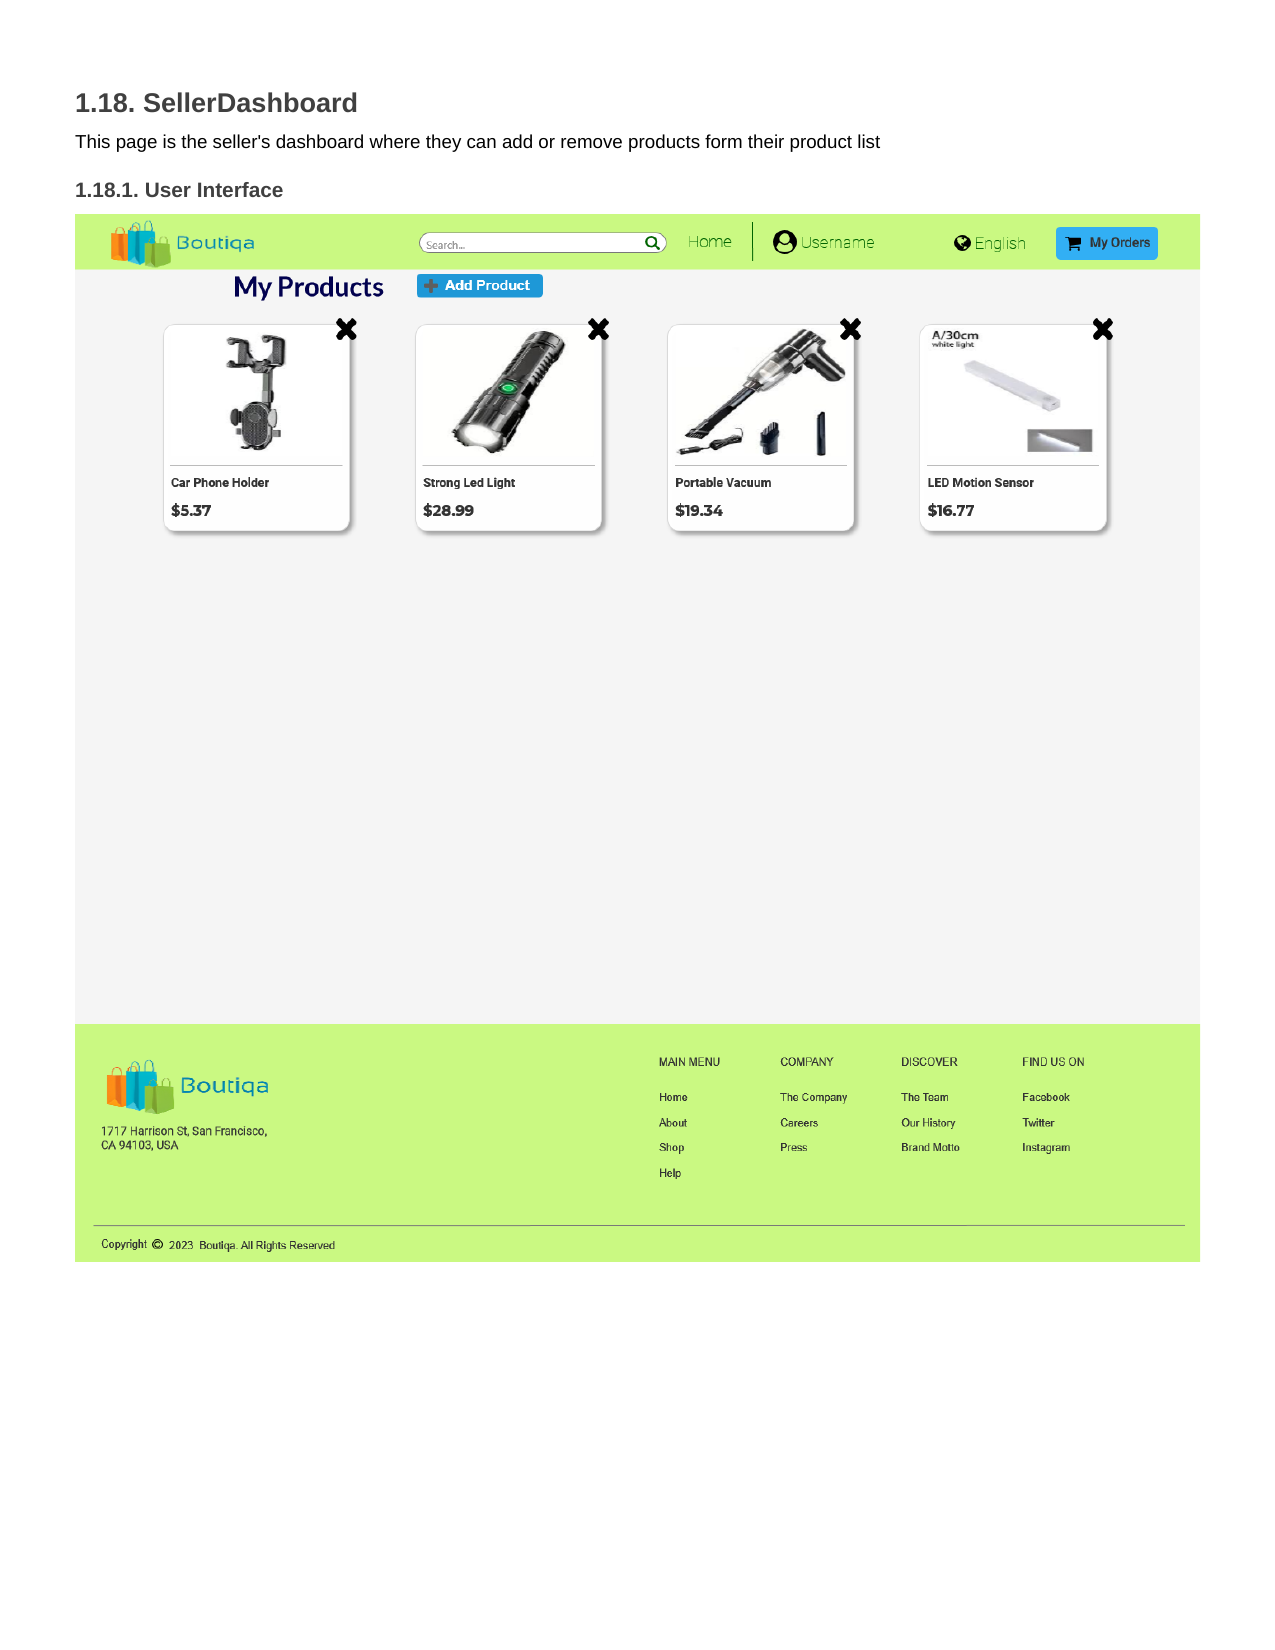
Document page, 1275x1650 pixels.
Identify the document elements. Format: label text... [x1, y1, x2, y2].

picture [75, 214, 1200, 1262]
subtitle SellerDashboard [75, 87, 1200, 119]
text This page is the seller's dashboard where they can add or remove products form their product list [75, 131, 1200, 153]
subtitle User Interface [75, 178, 1200, 202]
